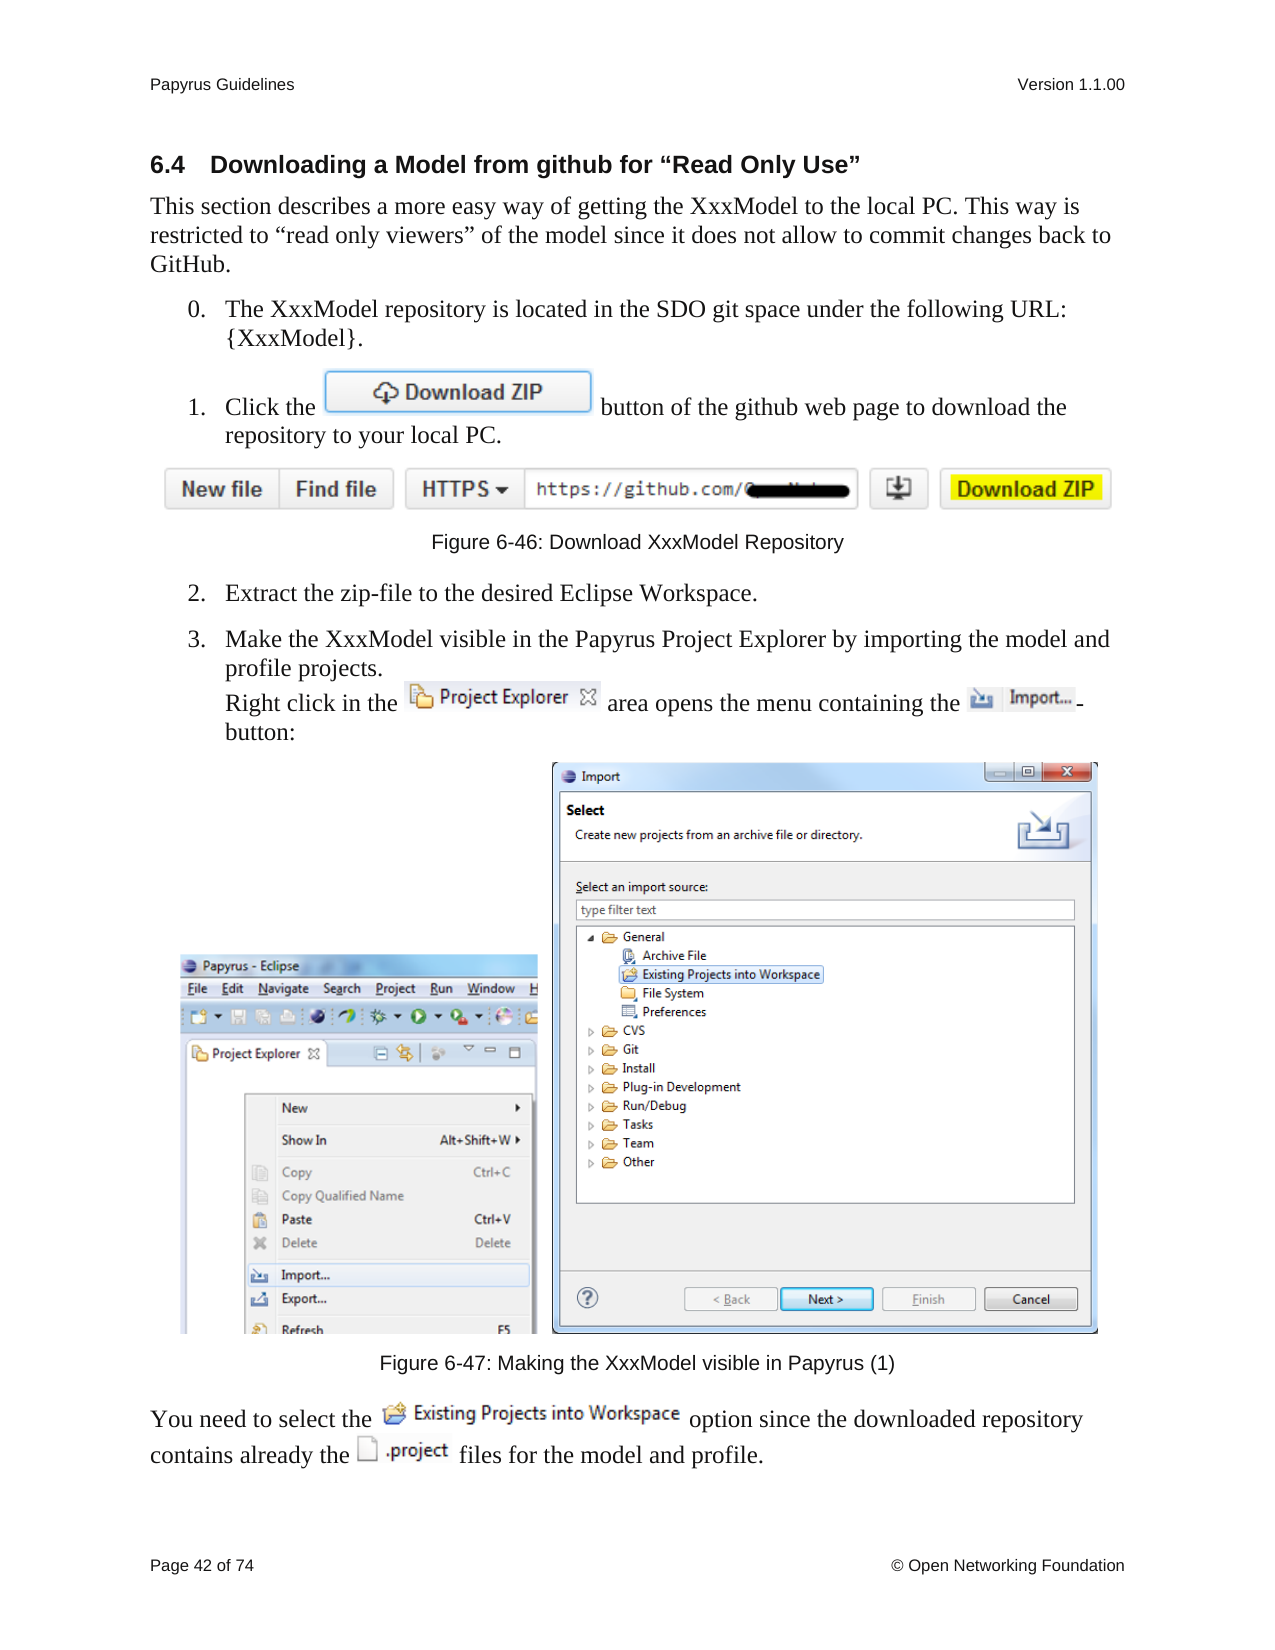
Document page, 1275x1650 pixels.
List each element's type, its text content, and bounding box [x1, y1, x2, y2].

list The XxxModel repository is located in the SDO git space under the following URL: {XxxModel}. [187, 294, 1125, 352]
list Extract the zip-file to the desired Eclipse Workspace. [187, 578, 1125, 607]
text This section describes a more easy way of getting the XxxModel to the local PC. This way is restricted to “read only viewers” of the model since it does not allow to commit changes back to GitHub. [150, 191, 1125, 277]
picture [163, 466, 1112, 513]
list Click the button of the github web page to download the repository to your local PC. [187, 368, 1125, 449]
picture [552, 762, 1098, 1334]
picture [356, 1433, 453, 1463]
picture [404, 681, 601, 712]
picture [966, 687, 1076, 712]
text You need to select the option since the downloaded repository contains already the files for the model and profile. [150, 1399, 1125, 1468]
picture [322, 368, 594, 416]
list Make the XxxModel visible in the Papyrus Project Explorer by importing the model and profile projects. Right click in the area opens the menu containing the -button: [187, 624, 1125, 745]
picture [378, 1399, 683, 1428]
subtitle Downloading a Model from github for “Read Only Use” [150, 150, 1125, 179]
picture [177, 951, 538, 1334]
